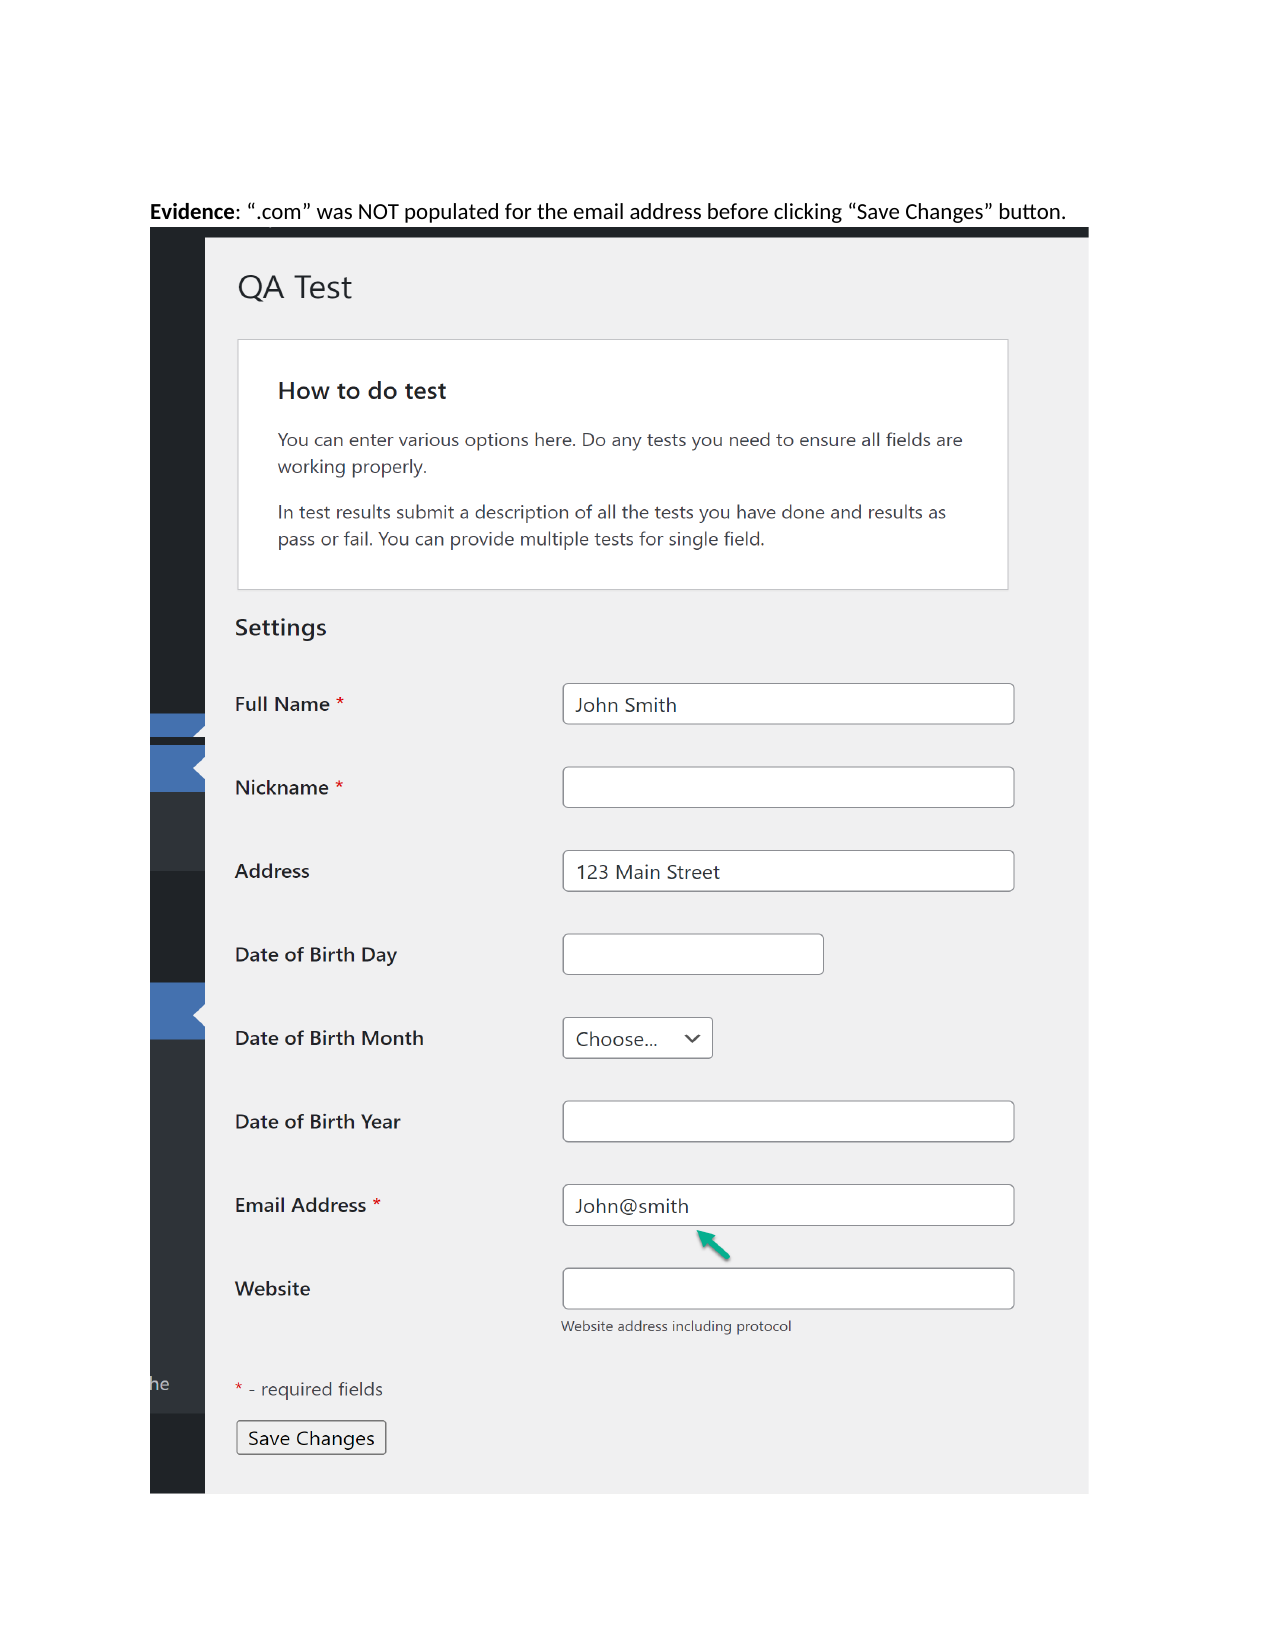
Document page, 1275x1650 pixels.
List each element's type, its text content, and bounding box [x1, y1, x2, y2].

picture [150, 227, 1089, 1494]
